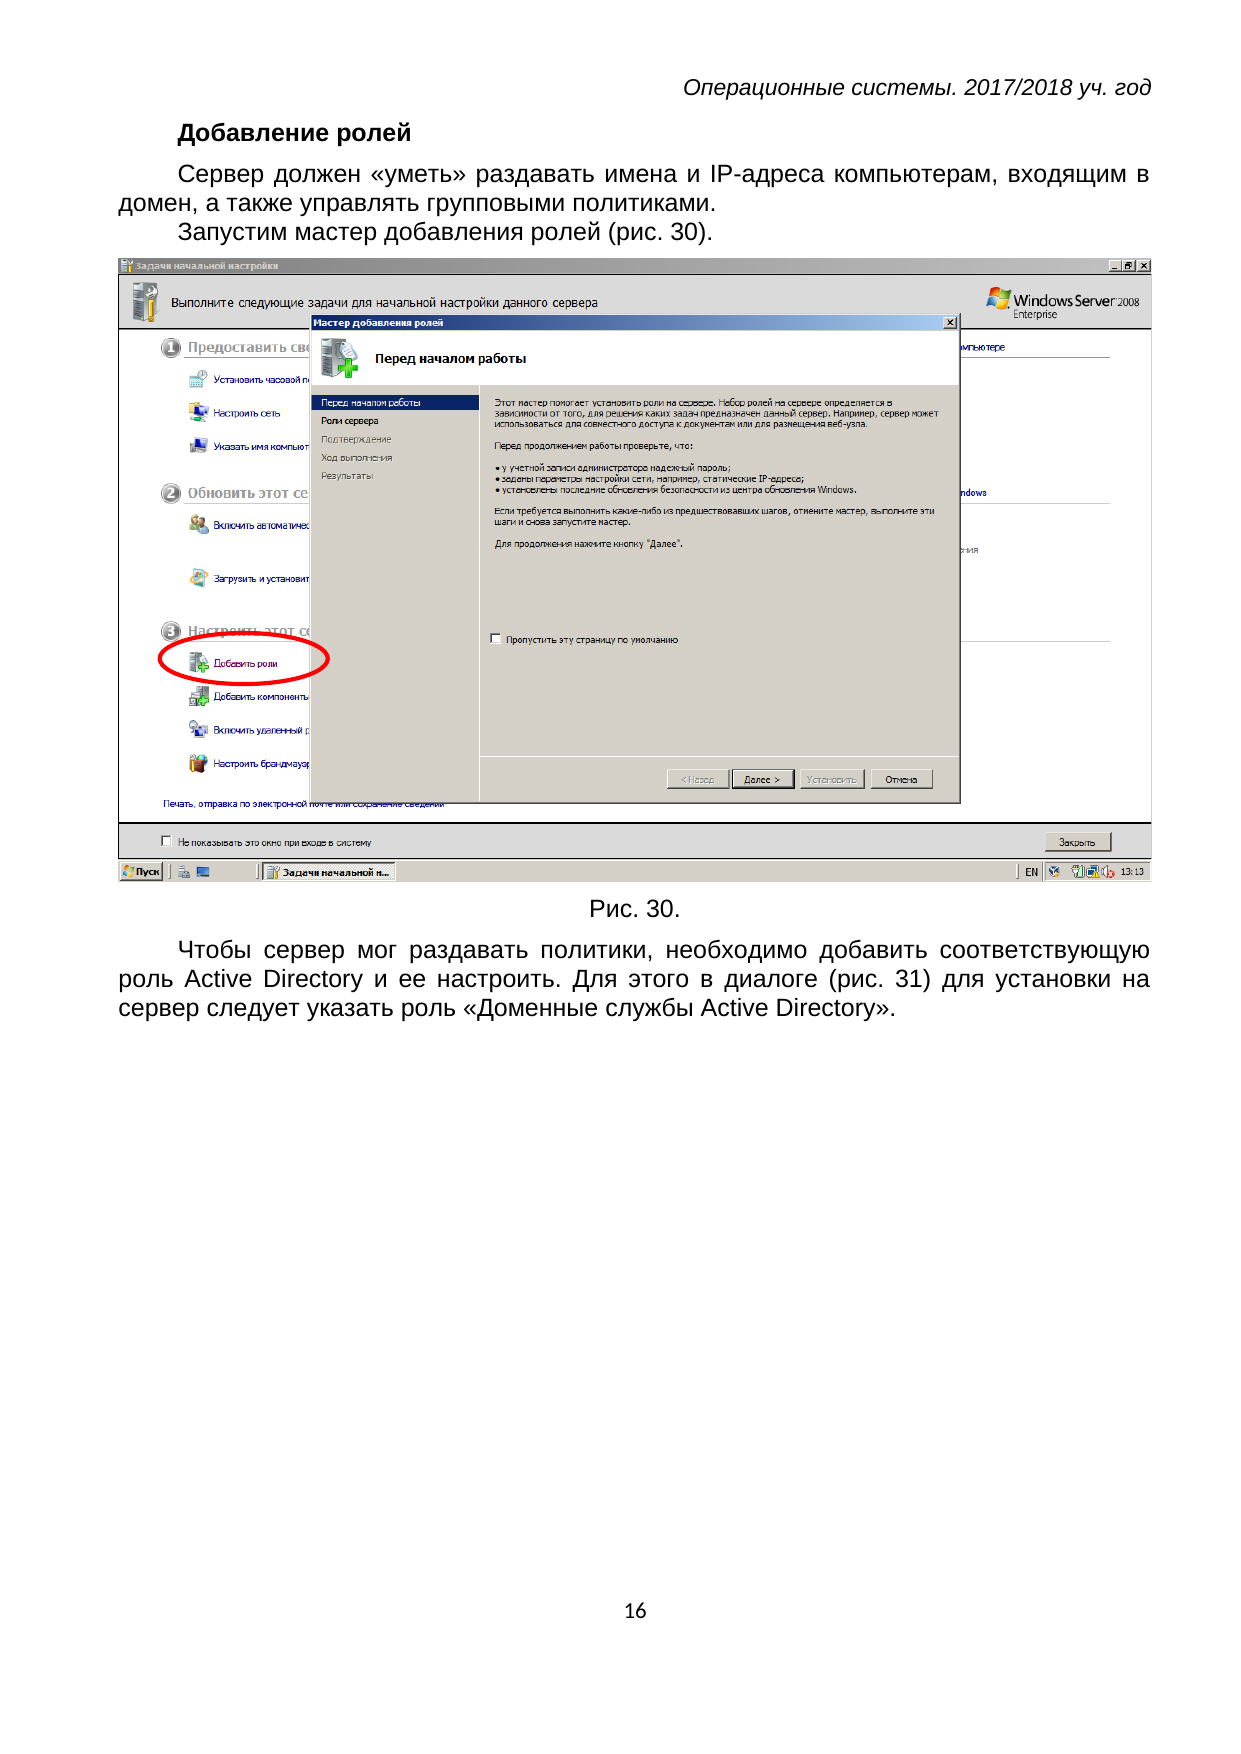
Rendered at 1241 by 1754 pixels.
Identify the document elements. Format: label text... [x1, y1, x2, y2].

text Сервер должен «уметь» раздавать имена и IP-адреса компьютерам, входящим в домен, а также управлять групповыми политиками. [118, 159, 1152, 217]
picture [118, 258, 1152, 882]
text Запустим мастер добавления ролей (рис. 30). [118, 217, 1152, 246]
text Чтобы сервер мог раздавать политики, необходимо добавить соответствующую роль Active Directory и ее настроить. Для этого в диалоге (рис. 31) для установки на сервер следует указать роль «Доменные службы Active Directory». [118, 935, 1152, 1021]
text Рис. 30. [118, 894, 1152, 923]
text Добавление ролей [118, 118, 1152, 147]
